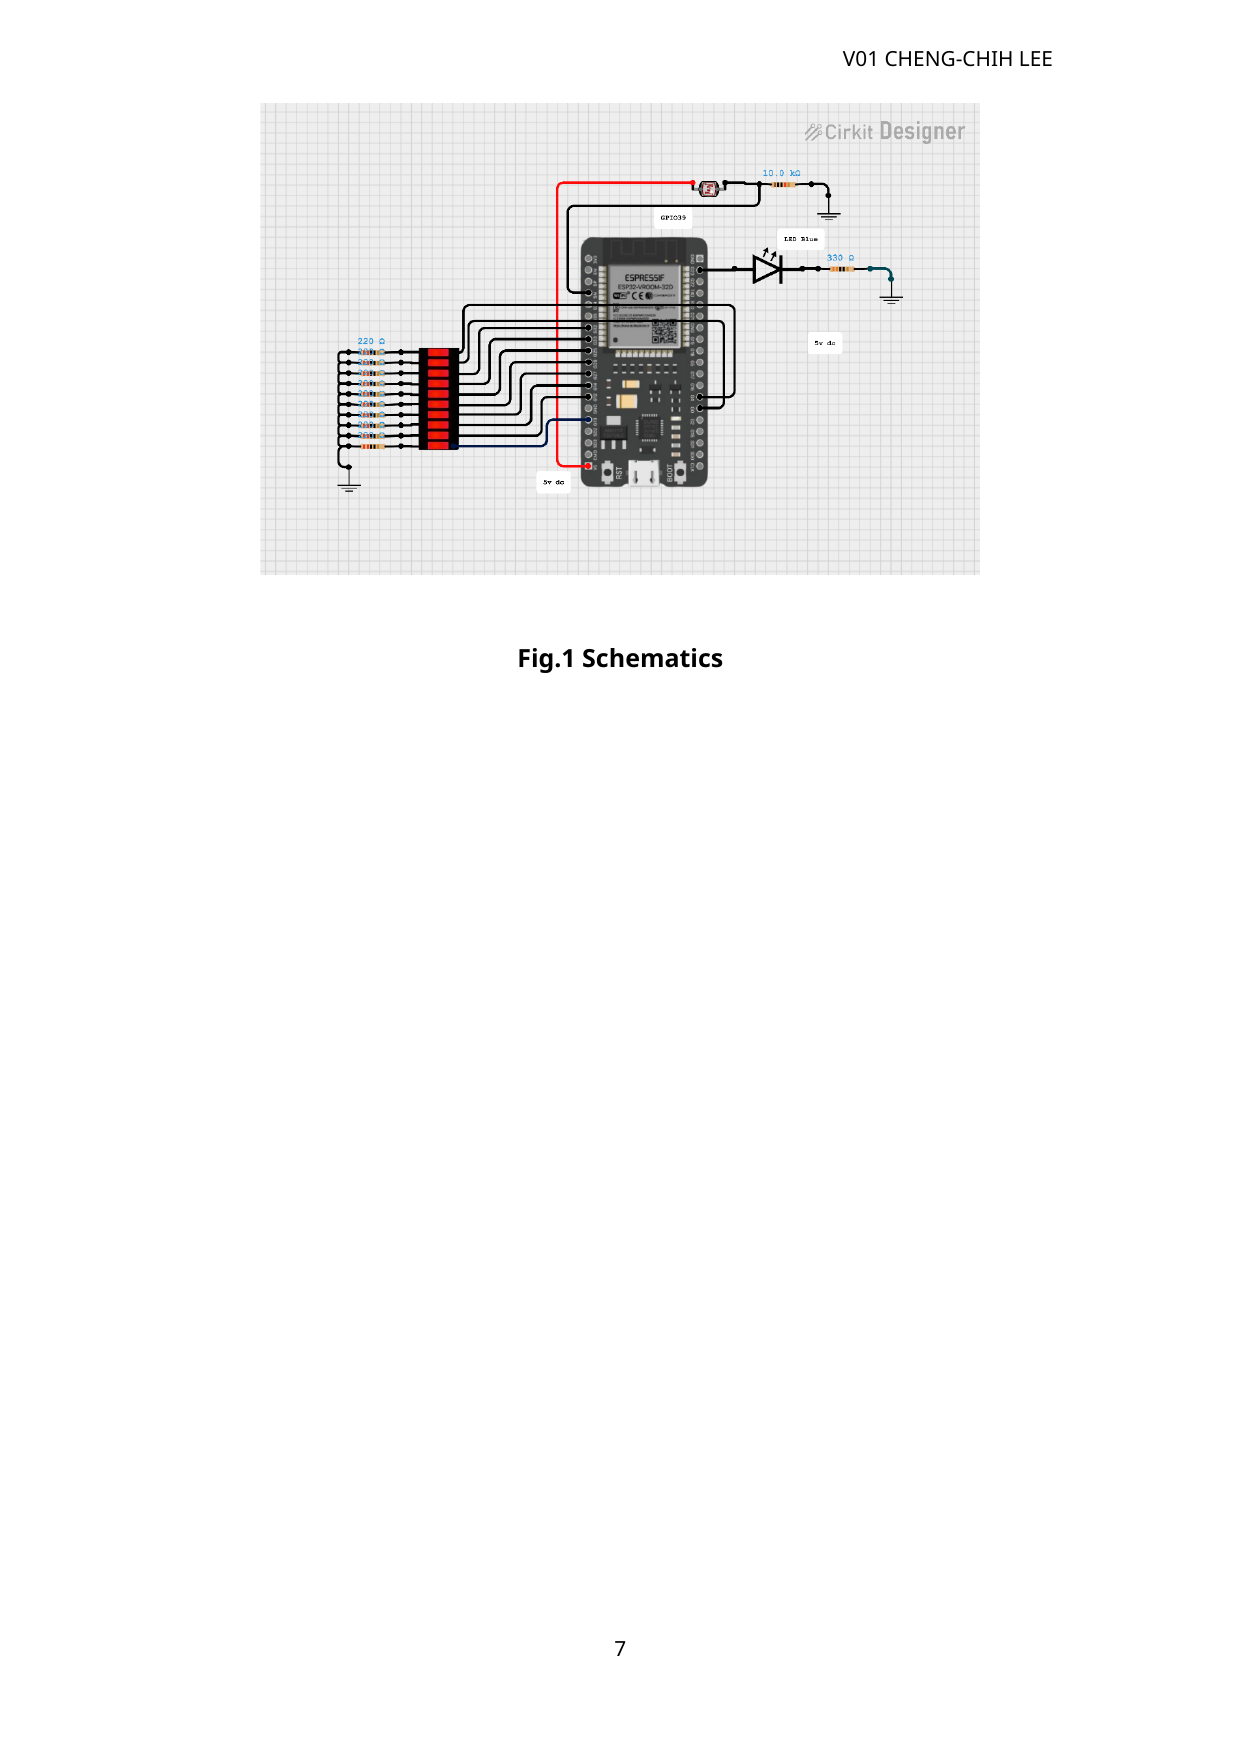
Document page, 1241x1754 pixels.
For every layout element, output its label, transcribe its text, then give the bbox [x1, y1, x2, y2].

picture [260, 103, 980, 575]
text Fig.1 Schematics [187, 638, 1053, 676]
